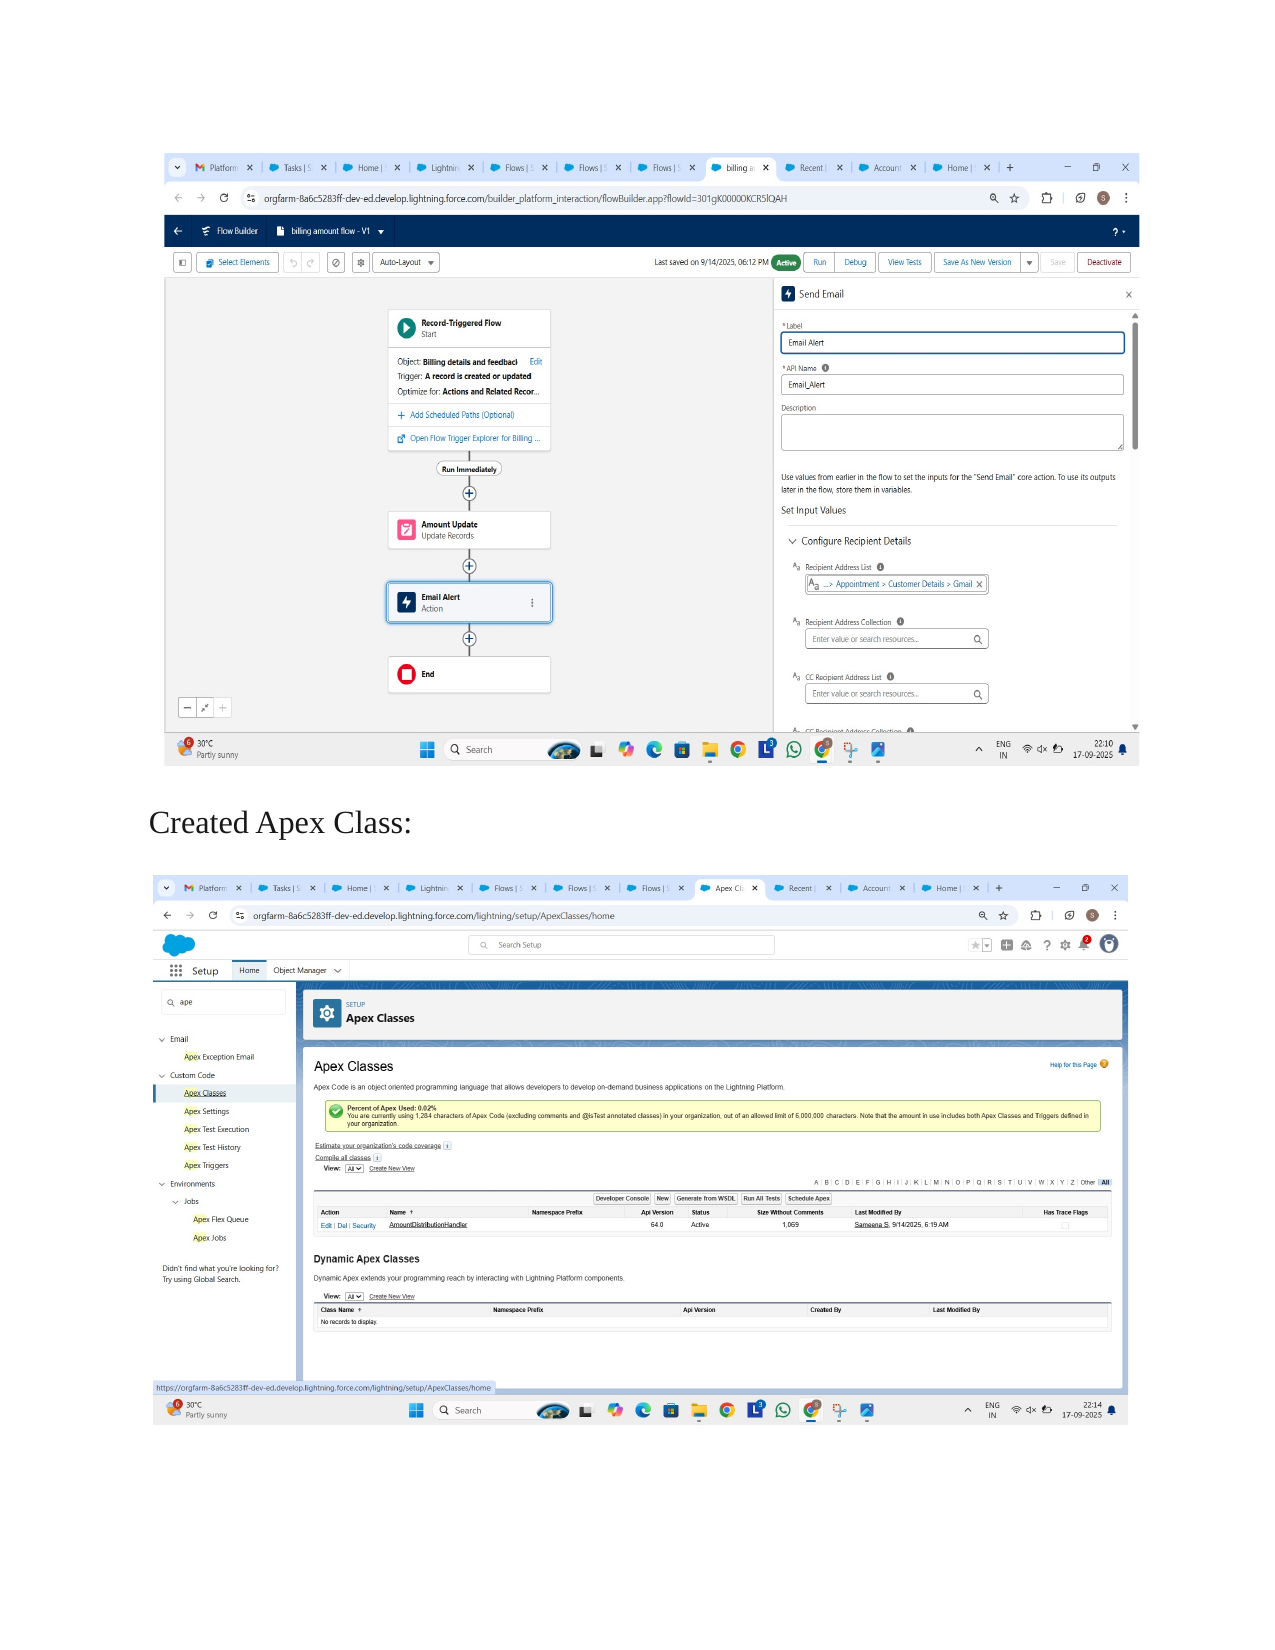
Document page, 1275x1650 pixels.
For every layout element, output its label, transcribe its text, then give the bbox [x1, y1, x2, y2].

text Created Apex Class: [148, 803, 1143, 840]
picture [153, 875, 1129, 1425]
picture [164, 153, 1140, 766]
